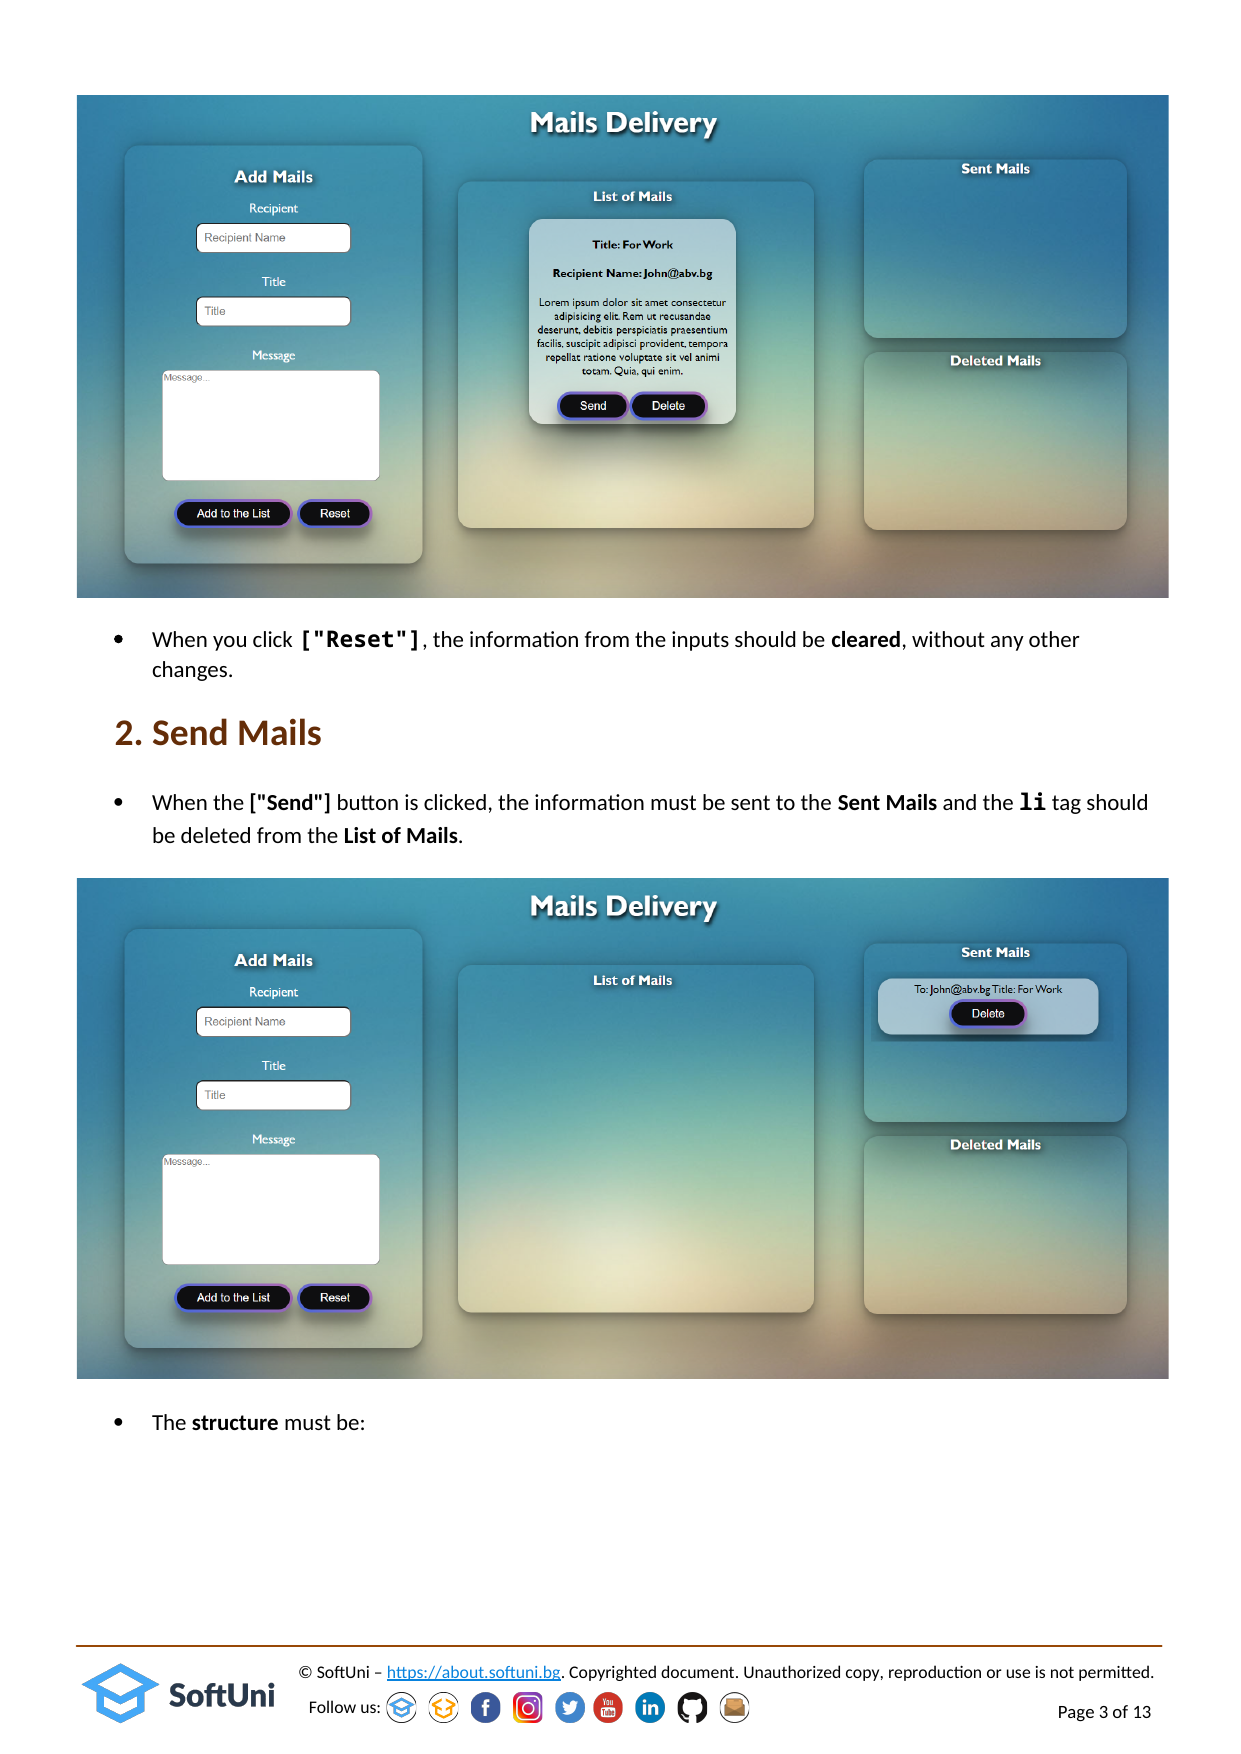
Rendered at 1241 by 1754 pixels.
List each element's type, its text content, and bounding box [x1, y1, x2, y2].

list When you click ["Reset"], the information from the inputs should be cleared, without any other changes. [114, 623, 1163, 683]
list When the ["Send"] button is clicked, the information must be sent to the Sent Mails and the li tag should be deleted from the List of Mails. [114, 786, 1163, 850]
picture [513, 1692, 543, 1723]
picture [635, 1714, 644, 1723]
picture [649, 1705, 658, 1714]
picture [471, 1692, 501, 1723]
list The structure must be: [114, 1408, 1163, 1436]
picture [635, 1692, 644, 1701]
picture [76, 878, 1169, 1379]
picture [76, 95, 1169, 598]
picture [677, 1692, 708, 1723]
picture [386, 1692, 417, 1723]
picture [428, 1692, 459, 1723]
subtitle Send Mails [114, 708, 1163, 754]
picture [555, 1692, 585, 1723]
picture [593, 1692, 623, 1723]
picture [656, 1714, 665, 1723]
picture [656, 1692, 665, 1701]
picture [75, 1658, 281, 1729]
picture [719, 1692, 750, 1723]
